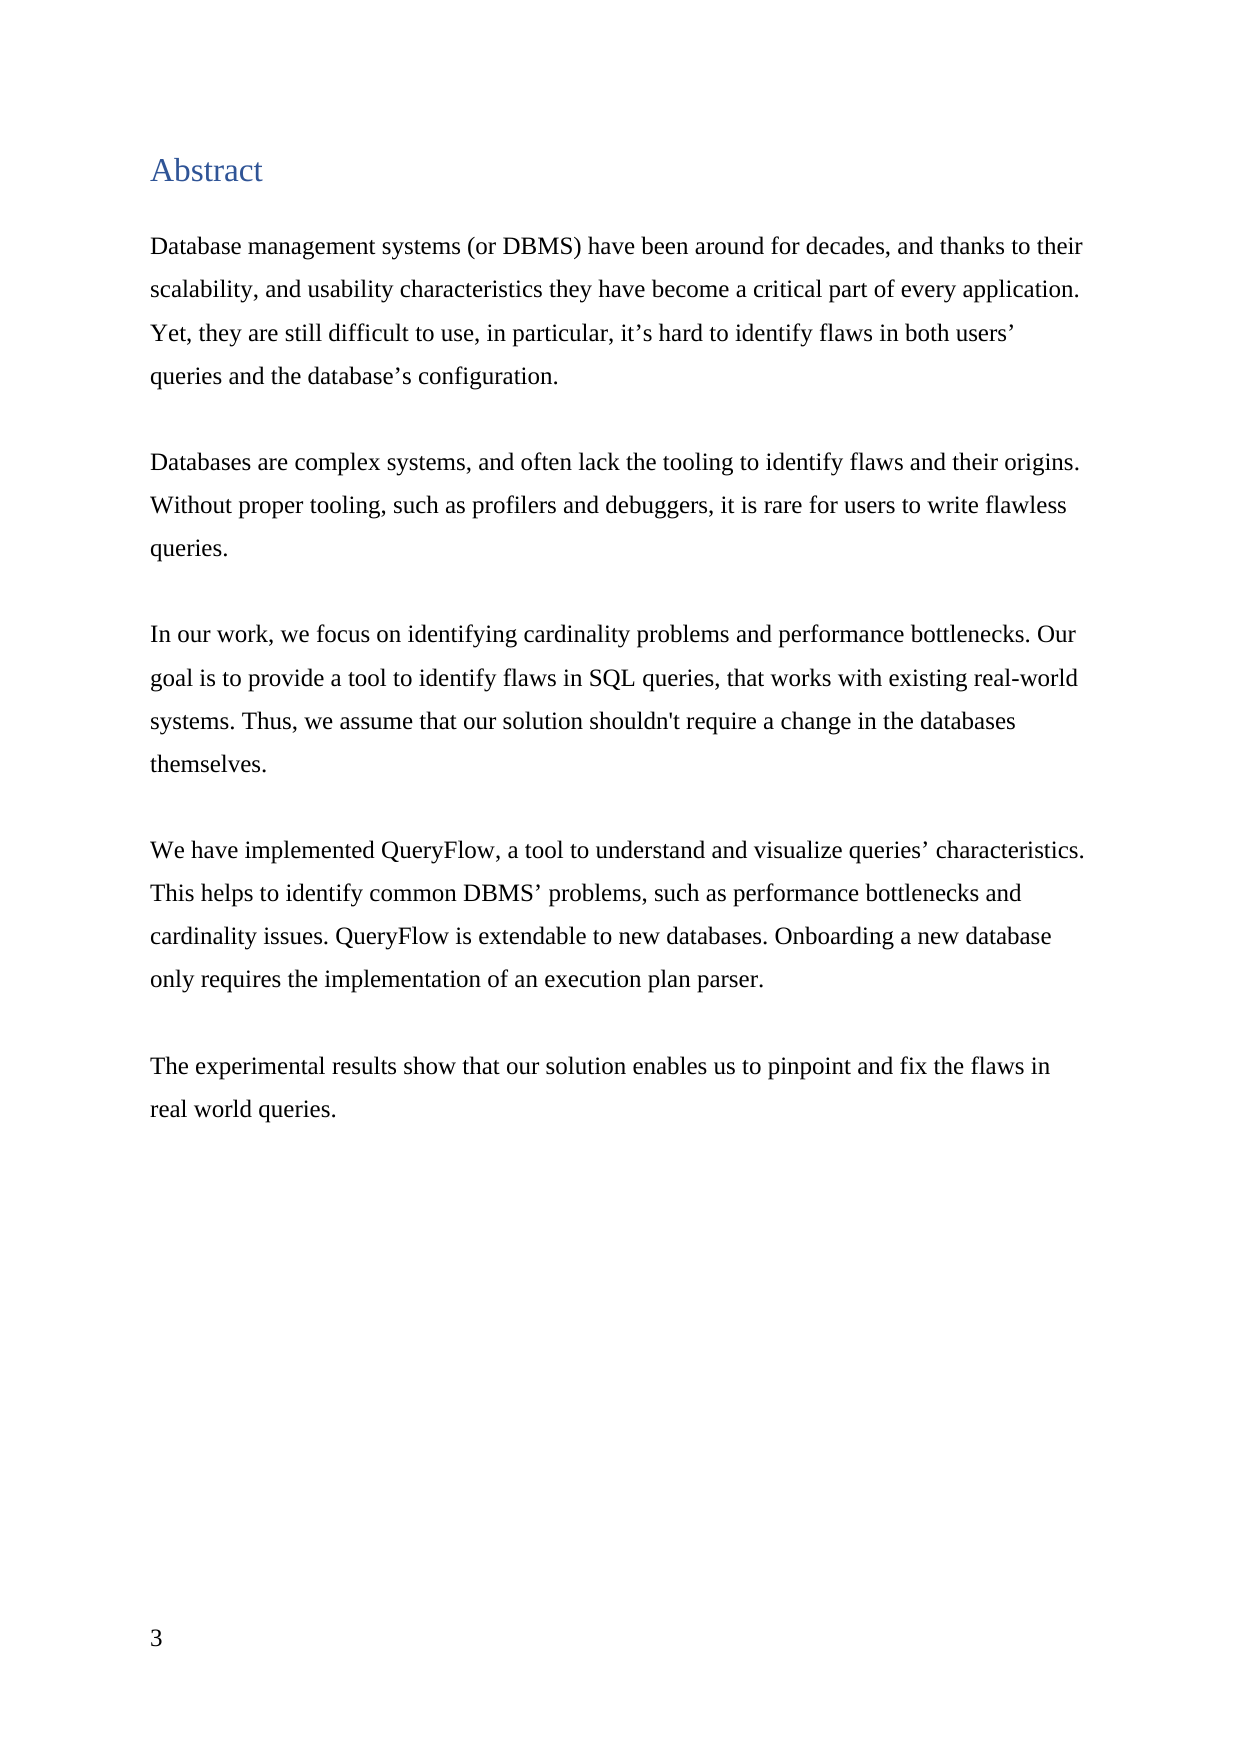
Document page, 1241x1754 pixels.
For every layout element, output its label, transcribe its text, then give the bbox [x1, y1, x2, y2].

text In our work, we focus on identifying cardinality problems and performance bottlenecks. Our goal is to provide a tool to identify flaws in SQL queries, that works with existing real-world systems. Thus, we assume that our solution shouldn't require a change in the databases themselves. [150, 619, 1090, 778]
text We have implemented QueryFlow, a tool to understand and visualize queries’ characteristics. This helps to identify common DBMS’ problems, such as performance bottlenecks and cardinality issues. QueryFlow is extendable to new databases. Onboarding a new database only requires the implementation of an execution plan parser. [150, 835, 1090, 1036]
text Databases are complex systems, and often lack the tooling to identify flaws and their origins. Without proper tooling, such as profilers and debuggers, it is rare for users to write flawless queries. [150, 447, 1090, 562]
text The experimental results show that our solution enables us to pinpoint and fix the flaws in real world queries. [150, 1051, 1090, 1123]
subtitle Abstract [150, 150, 1090, 188]
text Database management systems (or DBMS) have been around for decades, and thanks to their scalability, and usability characteristics they have become a critical part of every application. Yet, they are still difficult to use, in particular, it’s hard to identify flaws in both users’ queries and the database’s configuration. [150, 188, 1090, 389]
